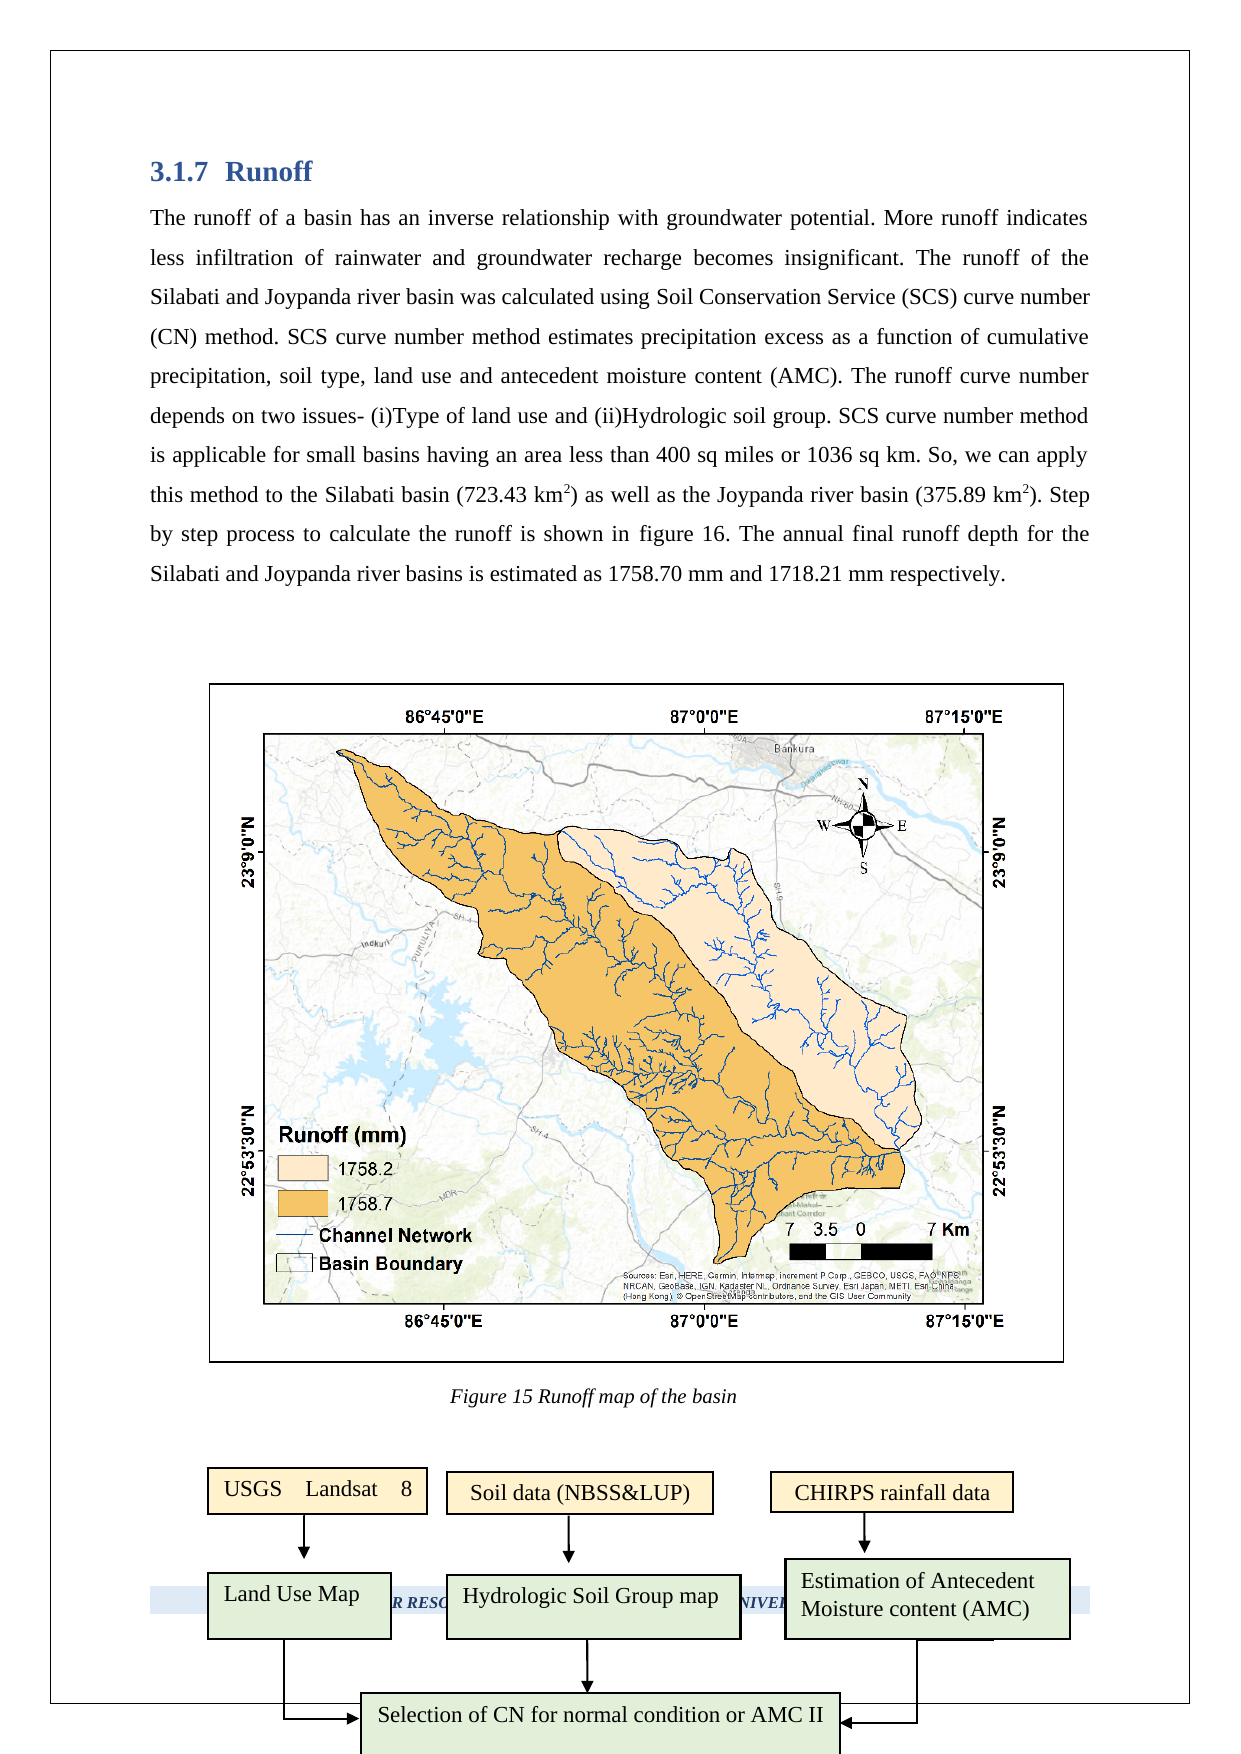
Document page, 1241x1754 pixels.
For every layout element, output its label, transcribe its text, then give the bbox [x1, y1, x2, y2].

text The runoff of a basin has an inverse relationship with groundwater potential. More runoff indicates less infiltration of rainwater and groundwater recharge becomes insignificant. The runoff of the Silabati and Joypanda river basin was calculated using Soil Conservation Service (SCS) curve number (CN) method. SCS curve number method estimates precipitation excess as a function of cumulative precipitation, soil type, land use and antecedent moisture content (AMC). The runoff curve number depends on two issues- (i)Type of land use and (ii)Hydrologic soil group. SCS curve number method is applicable for small basins having an area less than 400 sq miles or 1036 sq km. So, we can apply this method to the Silabati basin (723.43 km2) as well as the Joypanda river basin (375.89 km2). Step by step process to calculate the runoff is shown in figure 16. The annual final runoff depth for the Silabati and Joypanda river basins is estimated as 1758.70 mm and 1718.21 mm respectively. [150, 204, 1090, 586]
subtitle Runoff [150, 154, 1090, 188]
text Figure 15 Runoff map of the basin [150, 1384, 1090, 1408]
picture [210, 685, 1063, 1361]
